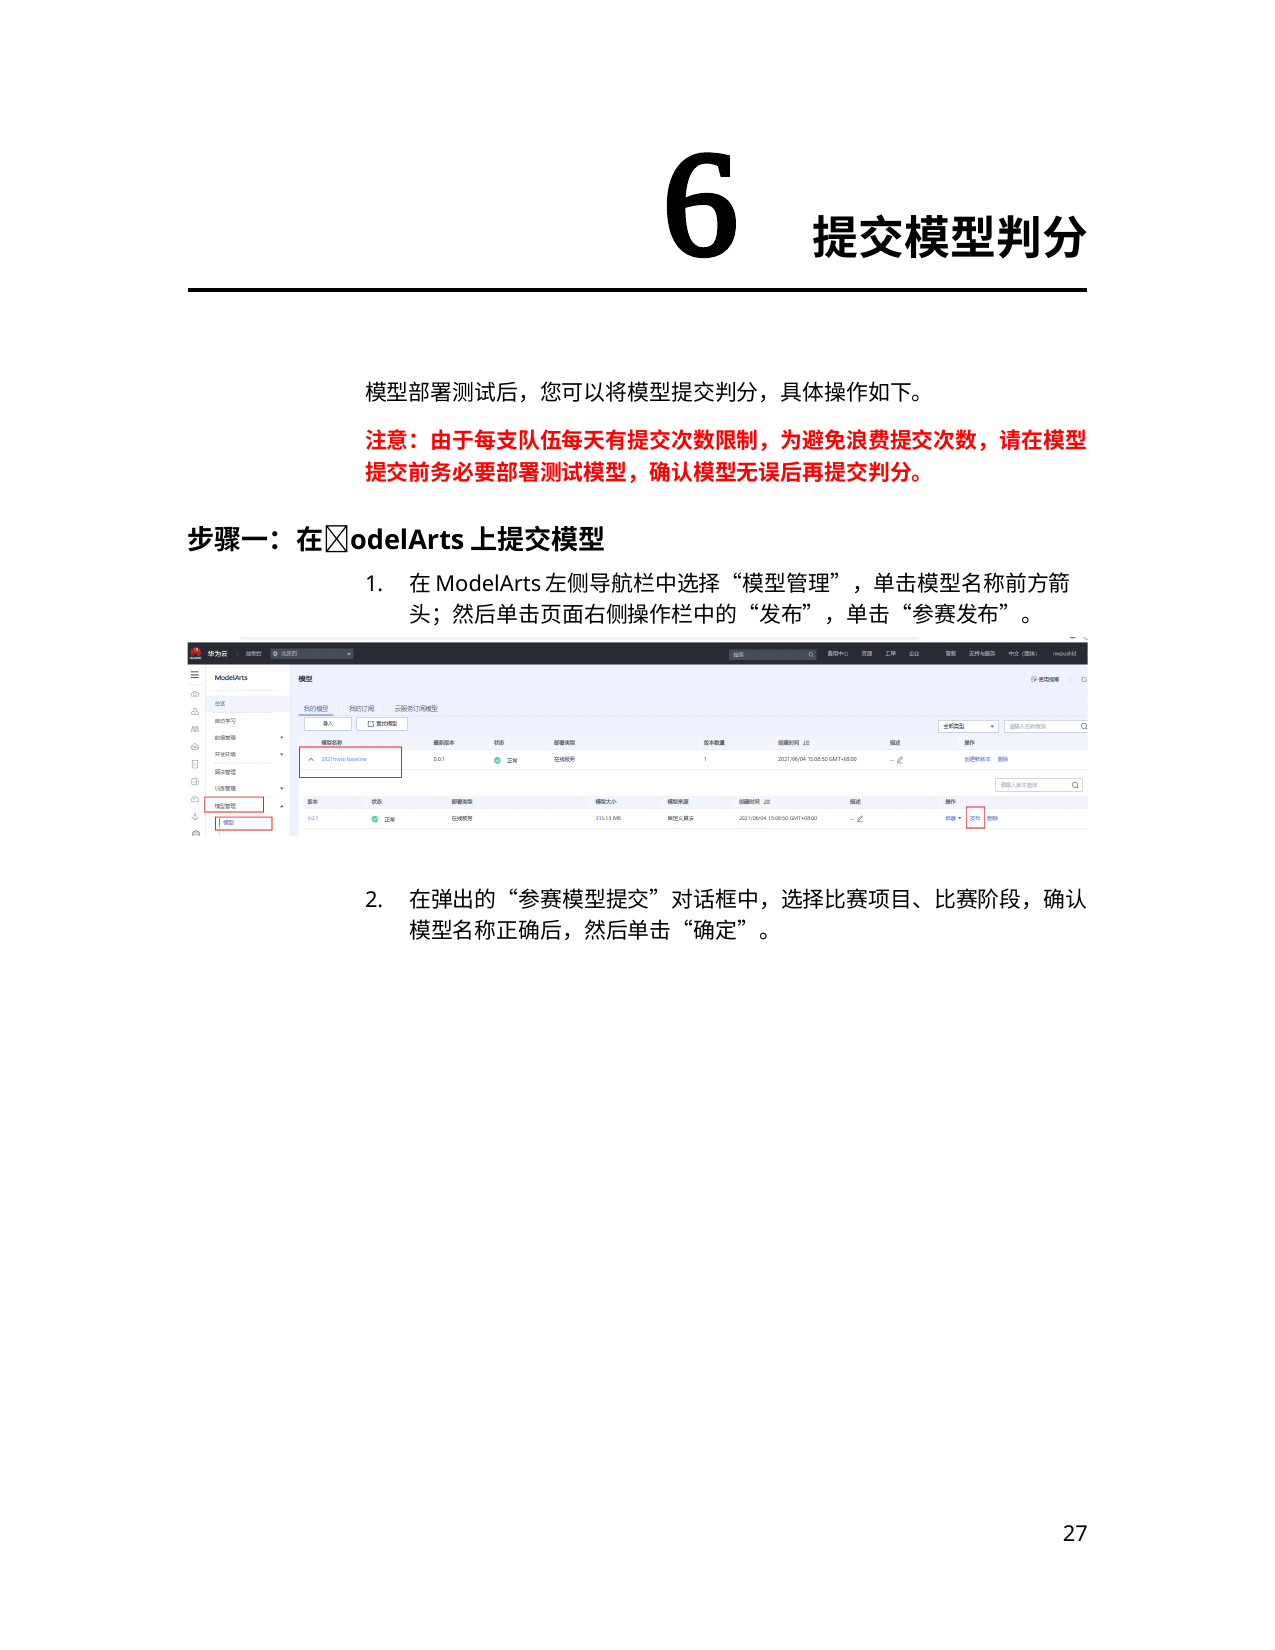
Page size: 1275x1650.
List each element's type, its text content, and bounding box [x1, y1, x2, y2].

list 在弹出的“参赛模型提交”对话框中，选择比赛项目、比赛阶段，确认模型名称正确后，然后单击“确定”。 [365, 882, 1087, 945]
list 在ModelArts左侧导航栏中选择“模型管理”，单击模型名称前方箭头；然后单击页面右侧操作栏中的“发布”，单击“参赛发布”。 [365, 566, 1087, 629]
picture [187, 637, 1088, 836]
text 模型部署测试后，您可以将模型提交判分，具体操作如下。 [365, 375, 1087, 407]
text 注意：由于每支队伍每天有提交次数限制，为避免浪费提交次数，请在模型提交前务必要部署测试模型，确认模型无误后再提交判分。 [365, 423, 1087, 487]
subtitle 提交模型判分 [187, 150, 1087, 292]
text 步骤一：在odelArts上提交模型 [187, 518, 1087, 557]
